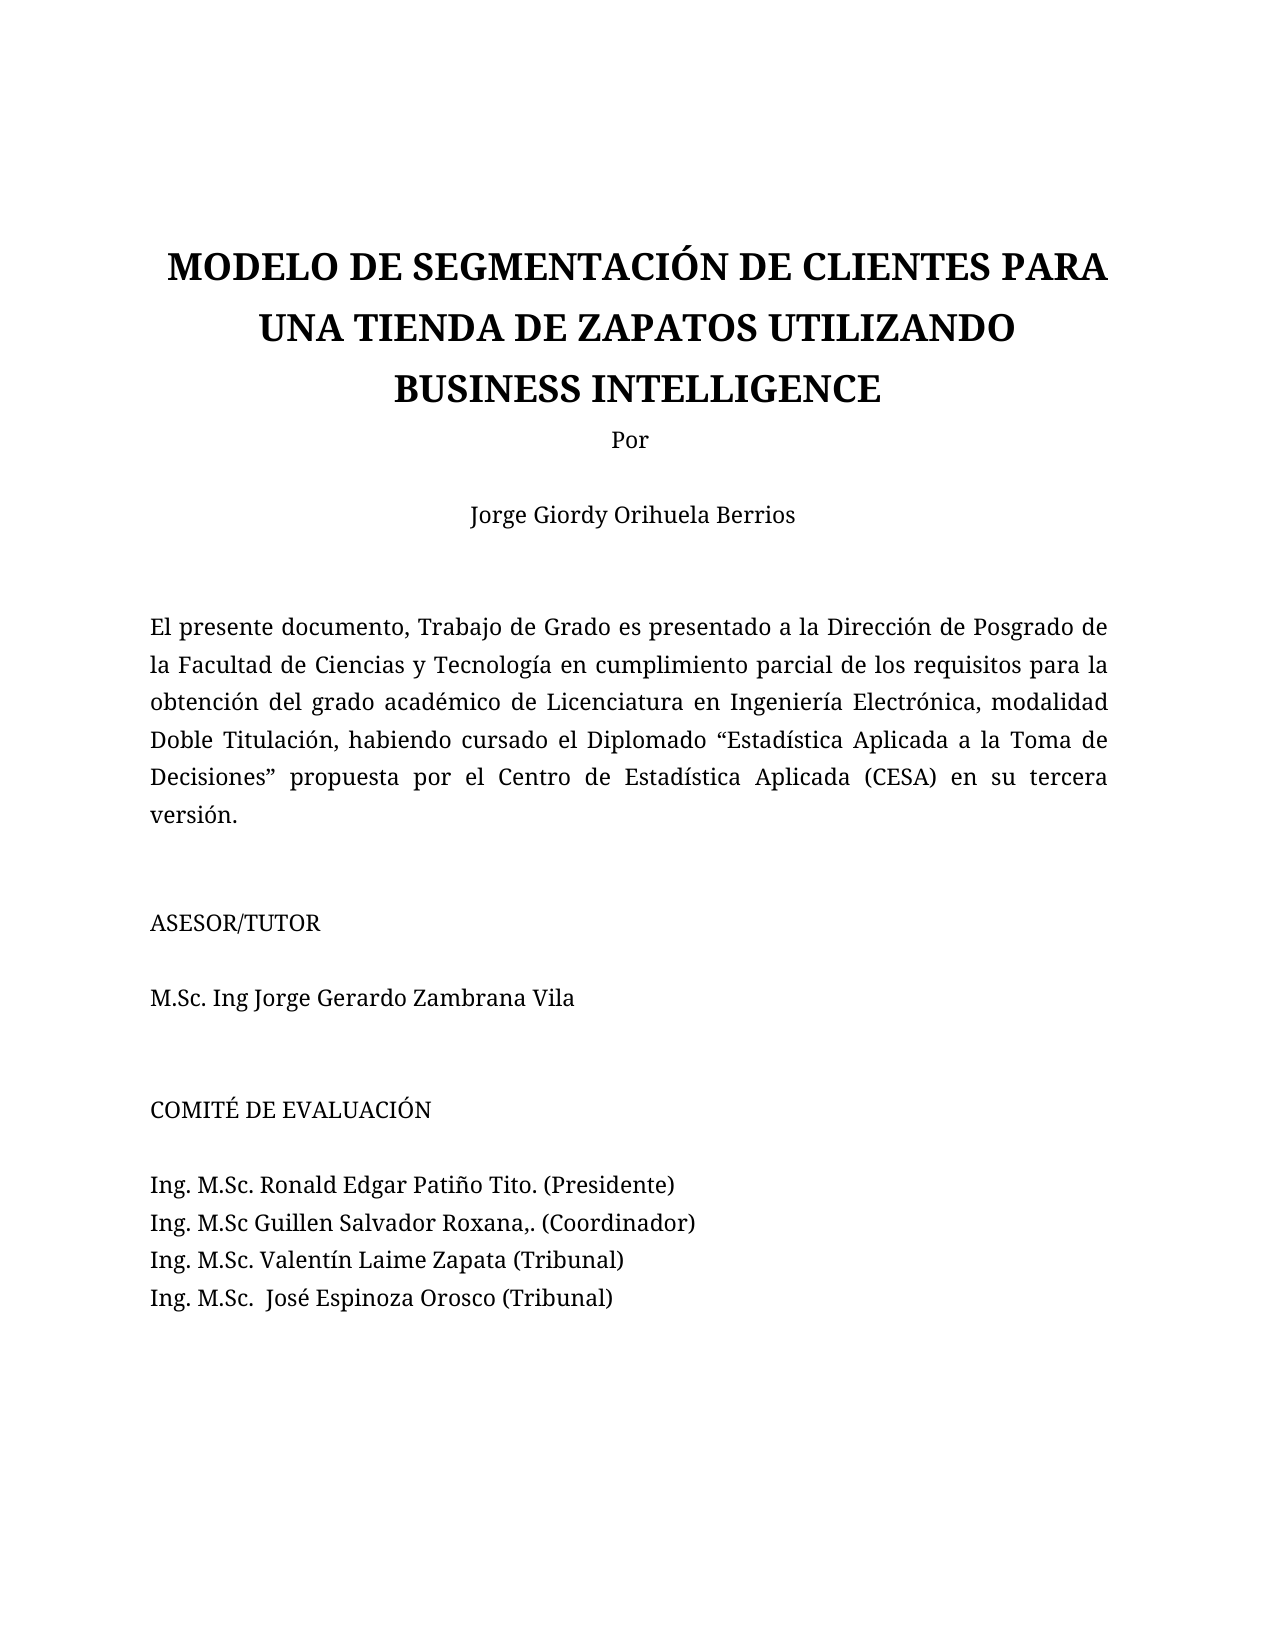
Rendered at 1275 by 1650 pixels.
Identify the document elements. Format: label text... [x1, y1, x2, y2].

text Por [150, 424, 1110, 455]
text Ing. M.Sc. Valentín Laime Zapata (Tribunal) [150, 1244, 1110, 1275]
text El presente documento, Trabajo de Grado es presentado a la Dirección de Posgrado de la Facultad de Ciencias y Tecnología en cumplimiento parcial de los requisitos para la obtención del grado académico de Licenciatura en Ingeniería Electrónica, modalidad Doble Titulación, habiendo cursado el Diplomado “Estadística Aplicada a la Toma de Decisiones” propuesta por el Centro de Estadística Aplicada (CESA) en su tercera versión. [150, 611, 1110, 830]
text Ing. M.Sc Guillen Salvador Roxana,. (Coordinador) [150, 1206, 1110, 1238]
text Ing. M.Sc. Ronald Edgar Patiño Tito. (Presidente) [150, 1169, 1110, 1200]
text MODELO DE SEGMENTACIÓN DE CLIENTES PARA UNA TIENDA DE ZAPATOS UTILIZANDO BUSINESS INTELLIGENCE [165, 240, 1110, 414]
text Ing. M.Sc. José Espinoza Orosco (Tribunal) [150, 1281, 1110, 1313]
text M.Sc. Ing Jorge Gerardo Zambrana Vila [150, 981, 1110, 1013]
text ASESOR/TUTOR [150, 906, 1110, 938]
text COMITÉ DE EVALUACIÓN [150, 1094, 1110, 1125]
text Jorge Giordy Orihuela Berrios [150, 499, 1110, 530]
